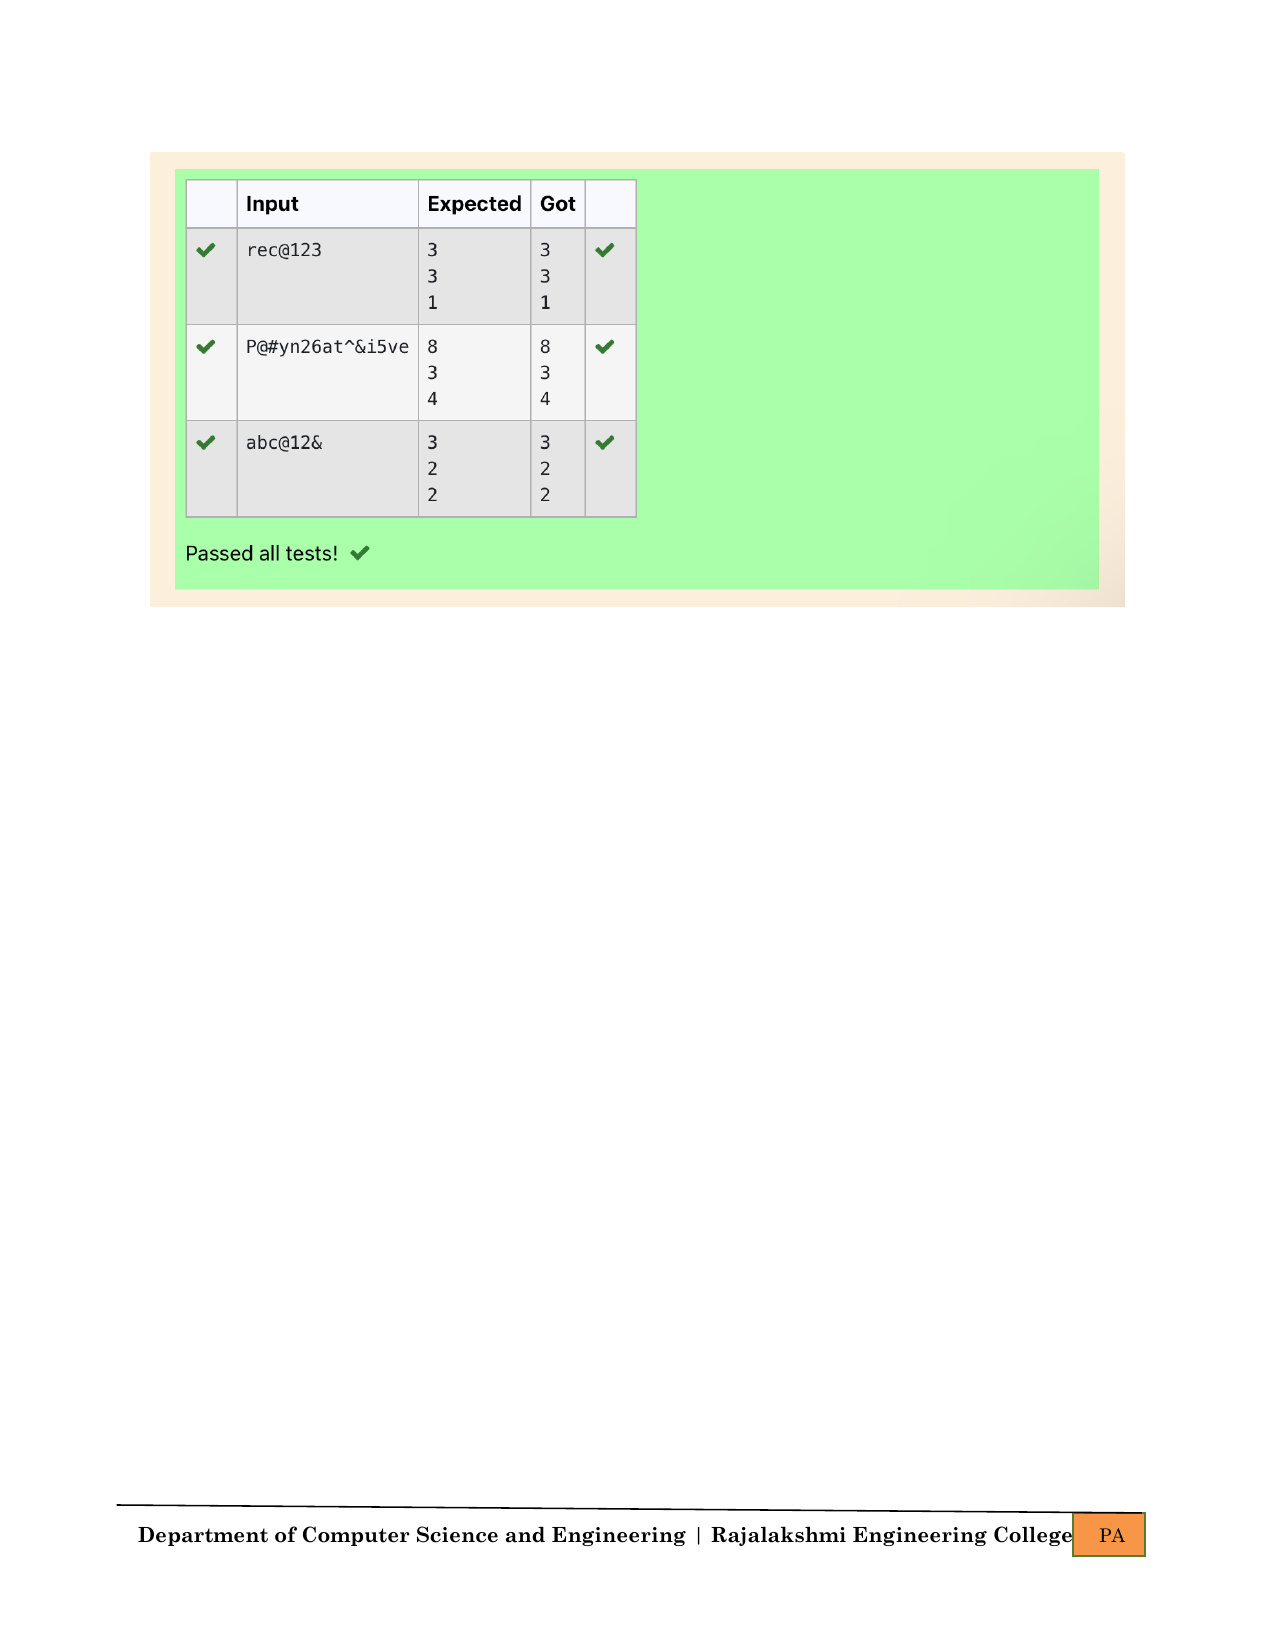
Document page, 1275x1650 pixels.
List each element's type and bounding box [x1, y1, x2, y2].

picture [150, 150, 1125, 607]
